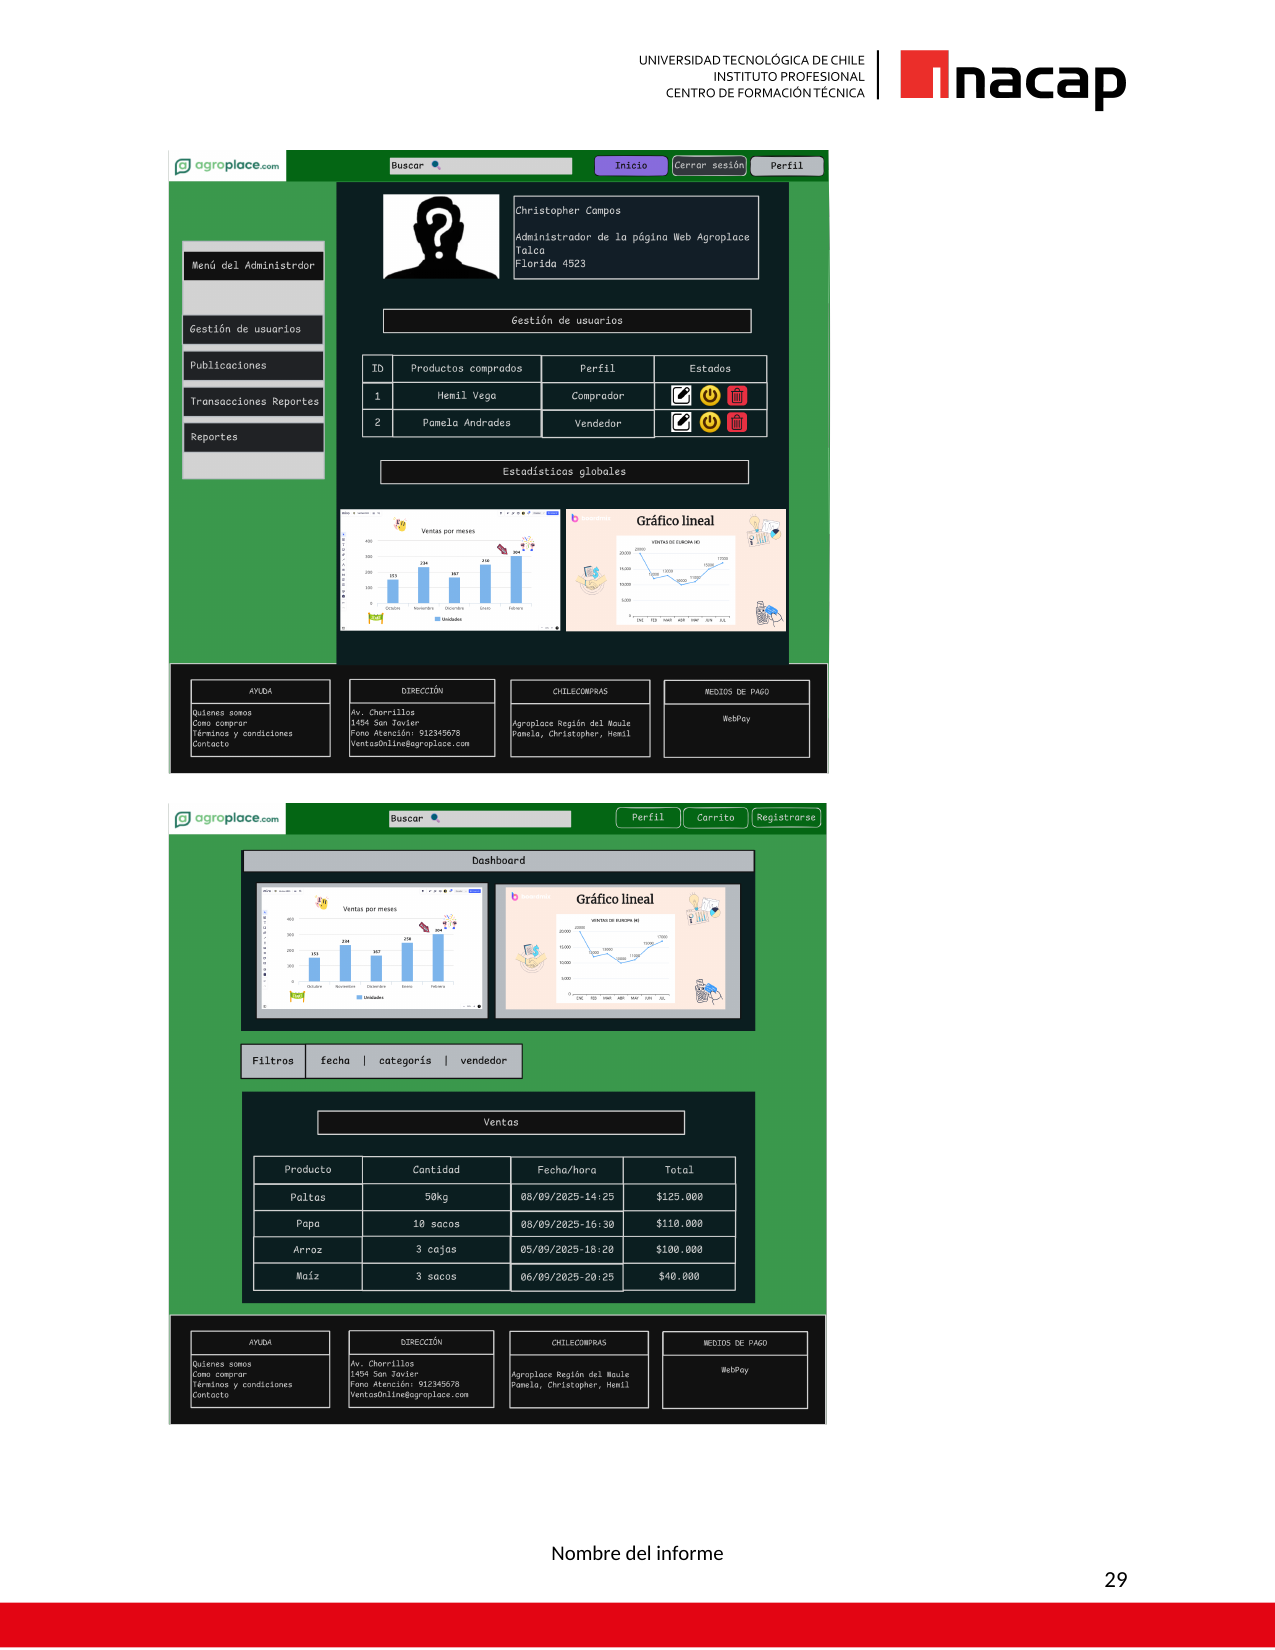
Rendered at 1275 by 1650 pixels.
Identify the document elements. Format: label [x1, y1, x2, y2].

picture [636, 46, 1128, 112]
